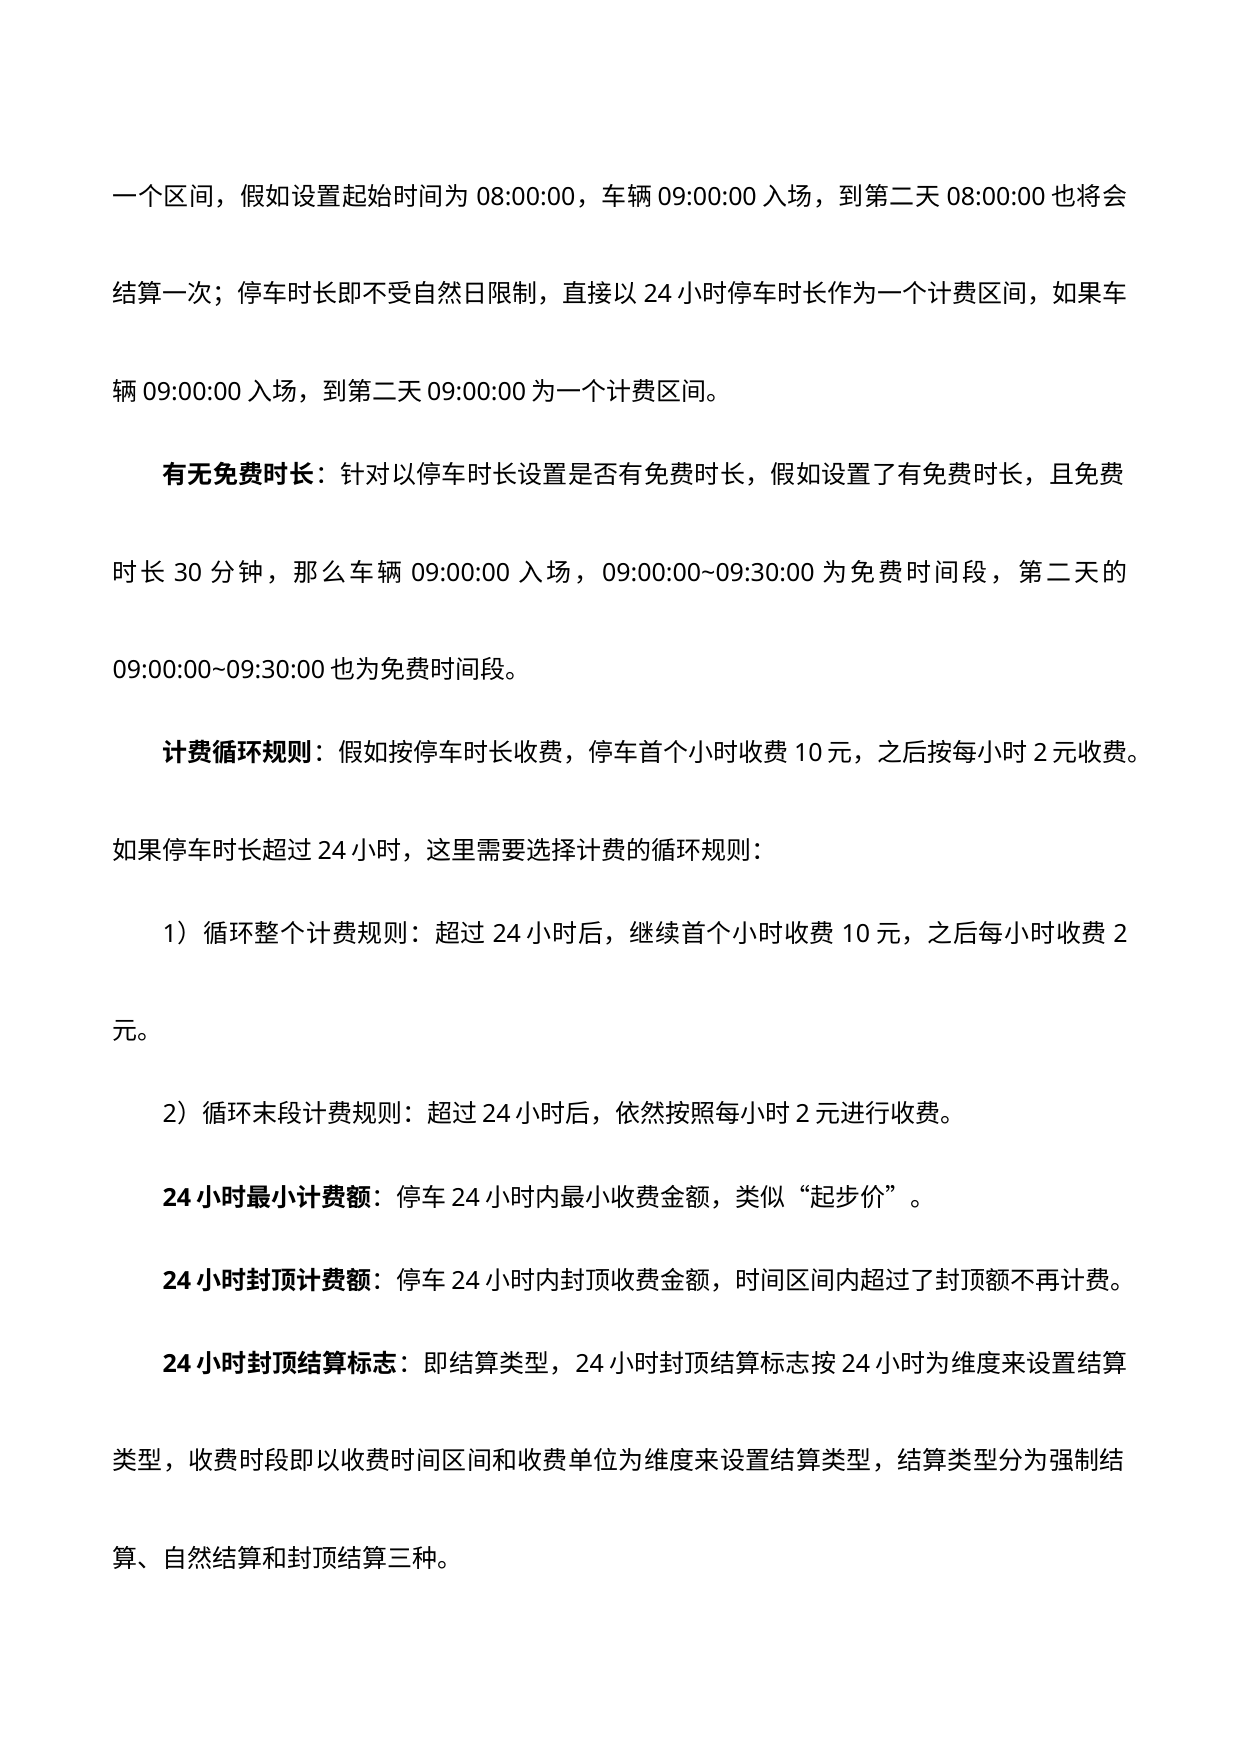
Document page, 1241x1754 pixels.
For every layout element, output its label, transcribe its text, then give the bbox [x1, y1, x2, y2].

list 1）循环整个计费规则：超过24小时后，继续首个小时收费10元，之后每小时收费2元。 [112, 899, 1128, 1061]
list 有无免费时长：针对以停车时长设置是否有免费时长，假如设置了有免费时长，且免费时长30分钟，那么车辆09:00:00入场，09:00:00~09:30:00为免费时间段，第二天的09:00:00~09:30:00也为免费时间段。 [112, 440, 1128, 700]
list 2）循环末段计费规则：超过24小时后，依然按照每小时2元进行收费。 [112, 1079, 1128, 1144]
list 计费循环规则：假如按停车时长收费，停车首个小时收费10元，之后按每小时2元收费。如果停车时长超过24小时，这里需要选择计费的循环规则： [112, 718, 1128, 881]
list 24小时封顶结算标志：即结算类型，24小时封顶结算标志按24小时为维度来设置结算类型，收费时段即以收费时间区间和收费单位为维度来设置结算类型，结算类型分为强制结算、自然结算和封顶结算三种。 [112, 1329, 1128, 1589]
list 24小时封顶计费额：停车24小时内封顶收费金额，时间区间内超过了封顶额不再计费。 [112, 1246, 1128, 1311]
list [112, 162, 1128, 422]
list 24小时最小计费额：停车24小时内最小收费金额，类似“起步价”。 [112, 1163, 1128, 1228]
